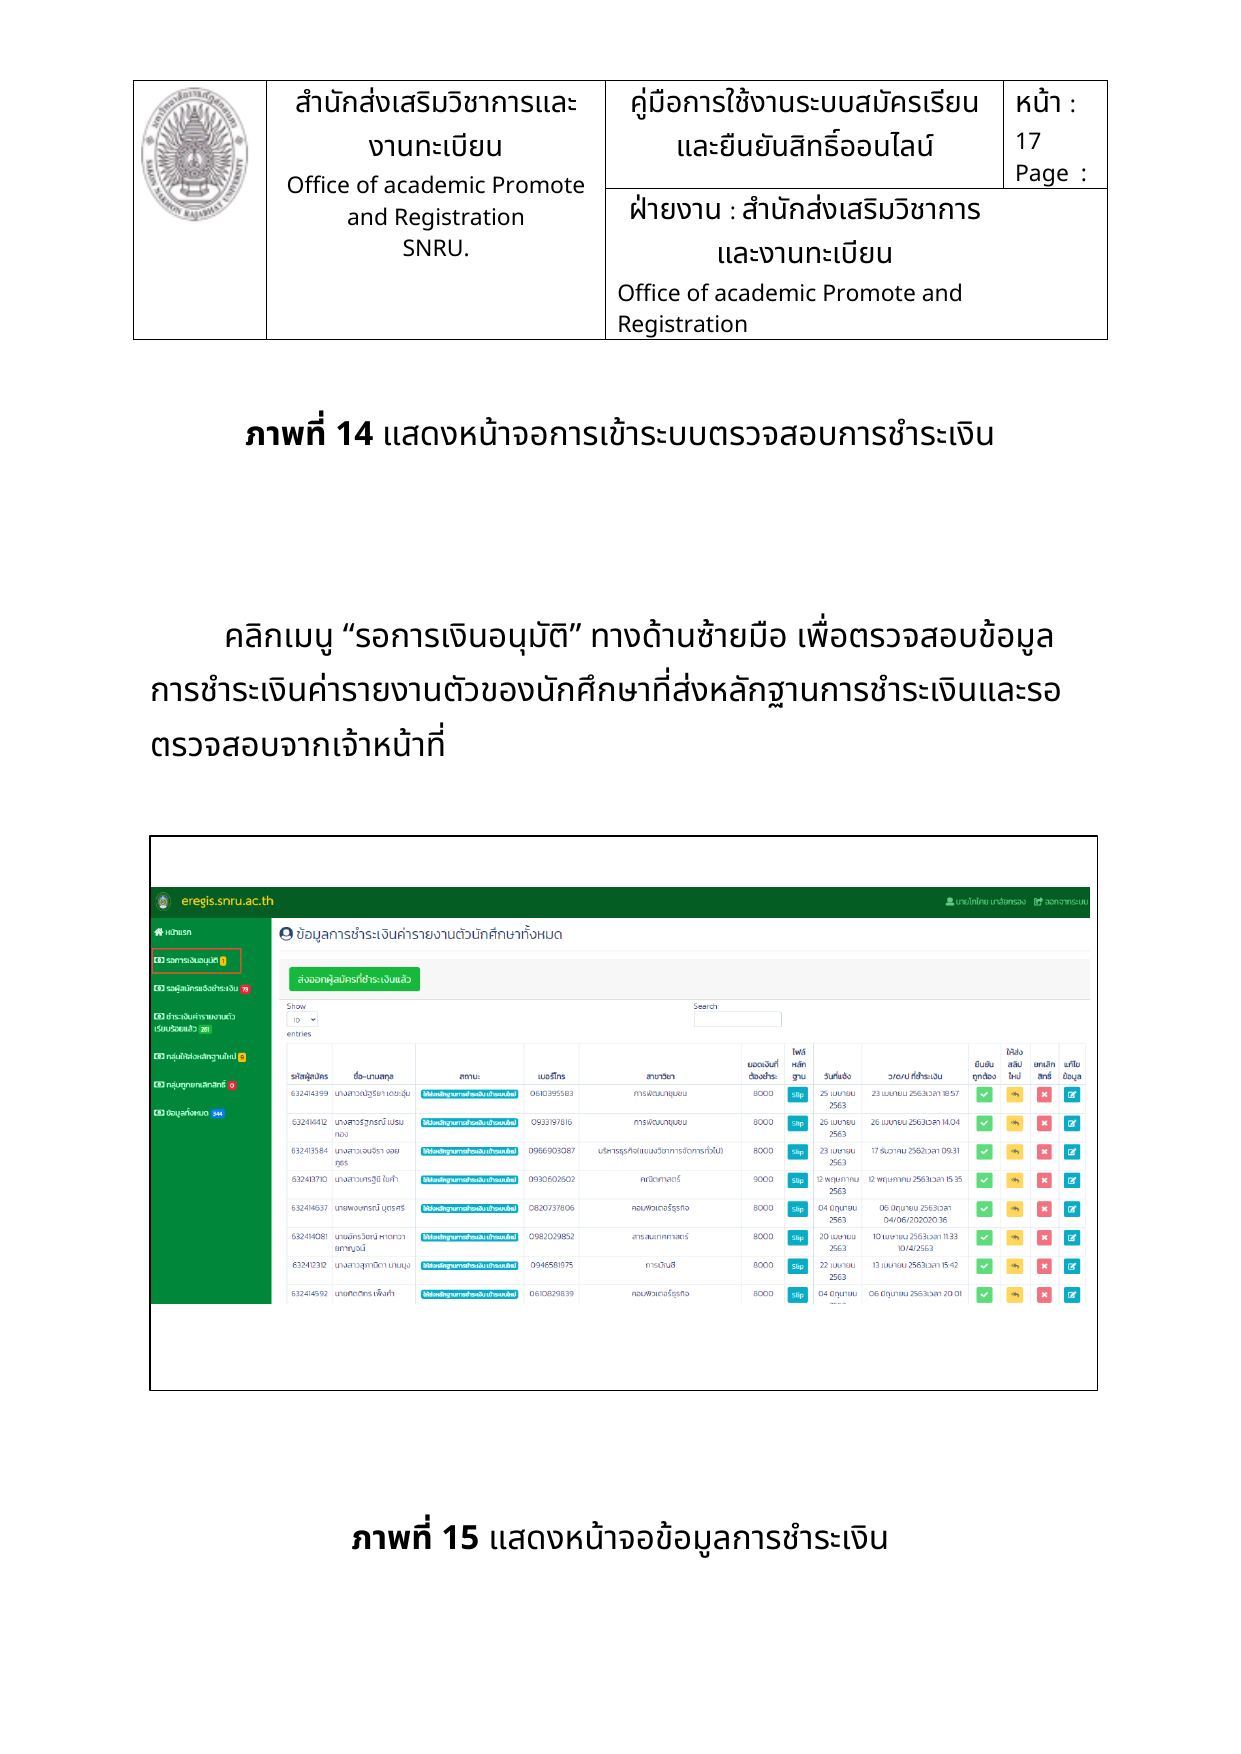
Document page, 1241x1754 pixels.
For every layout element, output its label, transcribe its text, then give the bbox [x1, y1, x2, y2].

picture [140, 83, 253, 223]
text คลิกเมนู “รอการเงินอนุมัติ” ทางด้านซ้ายมือ เพื่อตรวจสอบข้อมูลการชำระเงินค่ารายงานตัวของนักศึกษาที่ส่งหลักฐานการชำระเงินและรอตรวจสอบจากเจ้าหน้าที่ [150, 612, 1090, 771]
text ภาพที่ 15 แสดงหน้าจอข้อมูลการชำระเงิน [150, 1514, 1090, 1564]
picture [151, 887, 1090, 1304]
text ภาพที่ 14 แสดงหน้าจอการเข้าระบบตรวจสอบการชำระเงิน [150, 409, 1090, 460]
